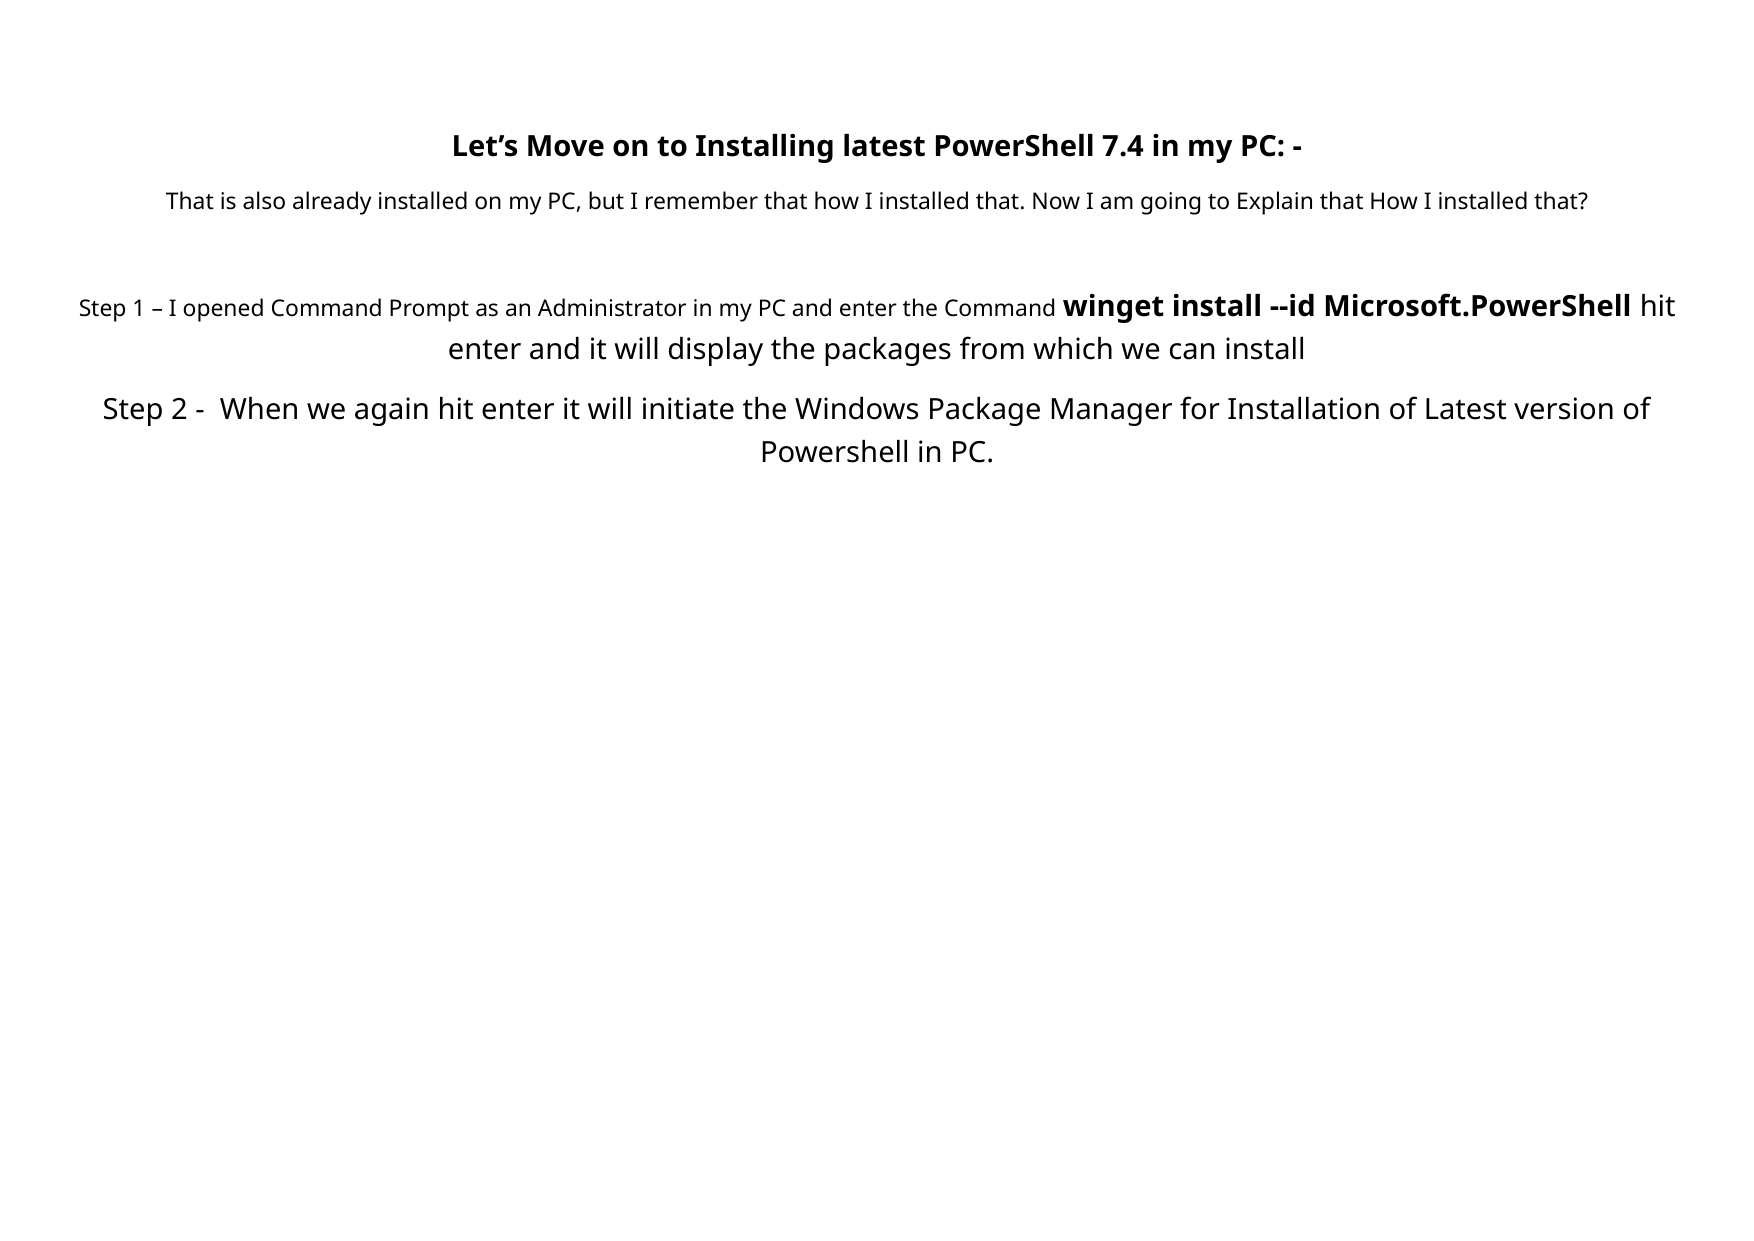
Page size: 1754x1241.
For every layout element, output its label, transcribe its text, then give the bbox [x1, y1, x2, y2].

text Step 2 - When we again hit enter it will initiate the Windows Package Manager for Installation of Latest version of Powershell in PC. [75, 388, 1679, 471]
text That is also already installed on my PC, but I remember that how I installed that. Now I am going to Explain that How I installed that? [75, 185, 1679, 216]
text Let’s Move on to Installing latest PowerShell 7.4 in my PC: - [75, 125, 1679, 165]
text Step 1 – I opened Command Prompt as an Administrator in my PC and enter the Command winget install --id Microsoft.PowerShell hit enter and it will display the packages from which we can install [75, 286, 1679, 368]
